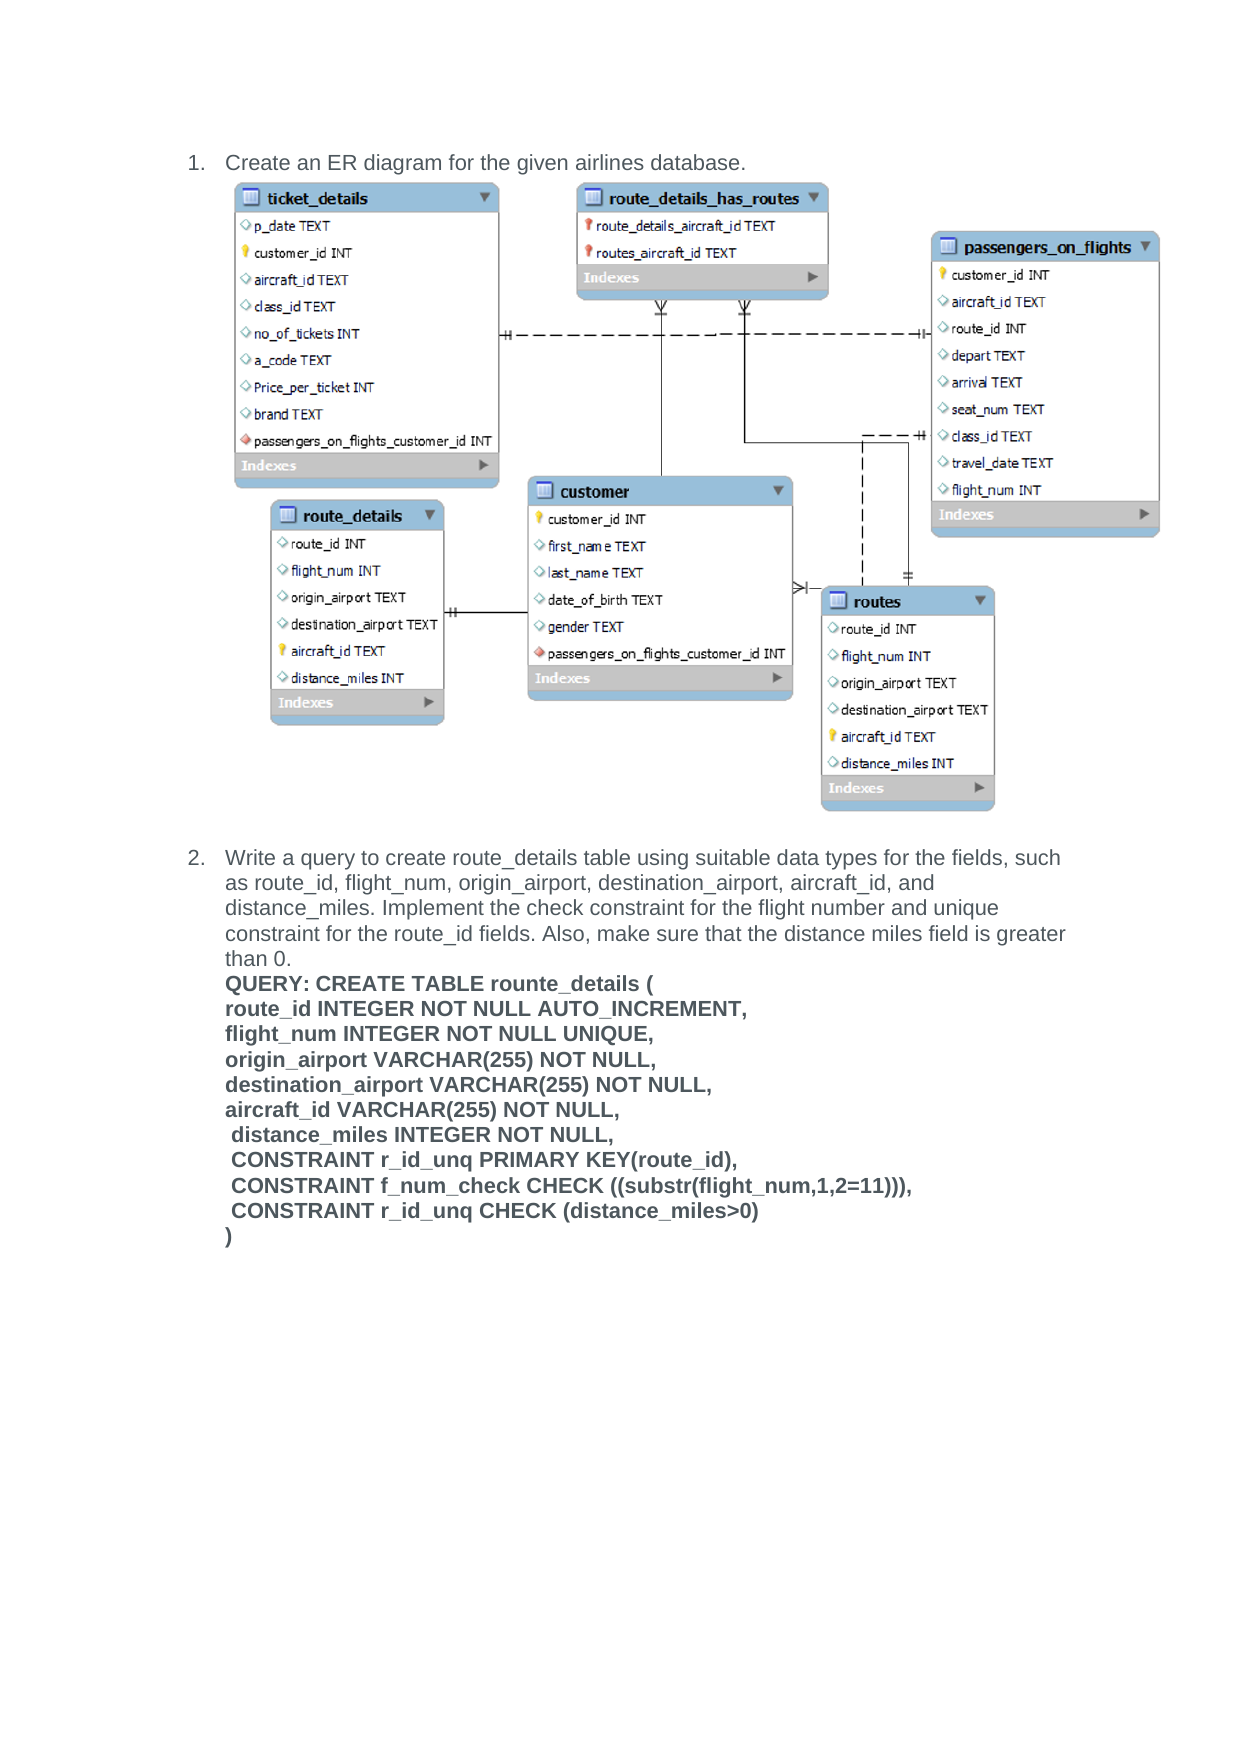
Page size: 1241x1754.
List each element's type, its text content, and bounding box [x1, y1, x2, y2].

text flight_num INTEGER NOT NULL UNIQUE, [225, 1021, 1090, 1046]
text aircraft_id VARCHAR(255) NOT NULL, [225, 1097, 1090, 1122]
text CONSTRAINT f_num_check CHECK ((substr(flight_num,1,2=11))), [225, 1172, 1090, 1198]
list Create an ER diagram for the given airlines database. [187, 150, 1090, 175]
text QUERY: CREATE TABLE rounte_details ( [225, 971, 1090, 996]
text route_id INTEGER NOT NULL AUTO_INCREMENT, [225, 996, 1090, 1021]
text CONSTRAINT r_id_unq CHECK (distance_miles>0) [225, 1198, 1090, 1223]
list Write a query to create route_details table using suitable data types for the fields, such as route_id, flight_num, origin_airport, destination_airport, aircraft_id, and distance_miles. Implement the check constraint for the flight number and unique constraint for the route_id fields. Also, make sure that the distance miles field is greater than 0. [187, 845, 1090, 971]
picture [225, 175, 1166, 845]
text destination_airport VARCHAR(255) NOT NULL, [225, 1072, 1090, 1097]
text ) [225, 1223, 1090, 1248]
text CONSTRAINT r_id_unq PRIMARY KEY(route_id), [225, 1147, 1090, 1172]
text distance_miles INTEGER NOT NULL, [225, 1122, 1090, 1147]
text origin_airport VARCHAR(255) NOT NULL, [225, 1046, 1090, 1072]
